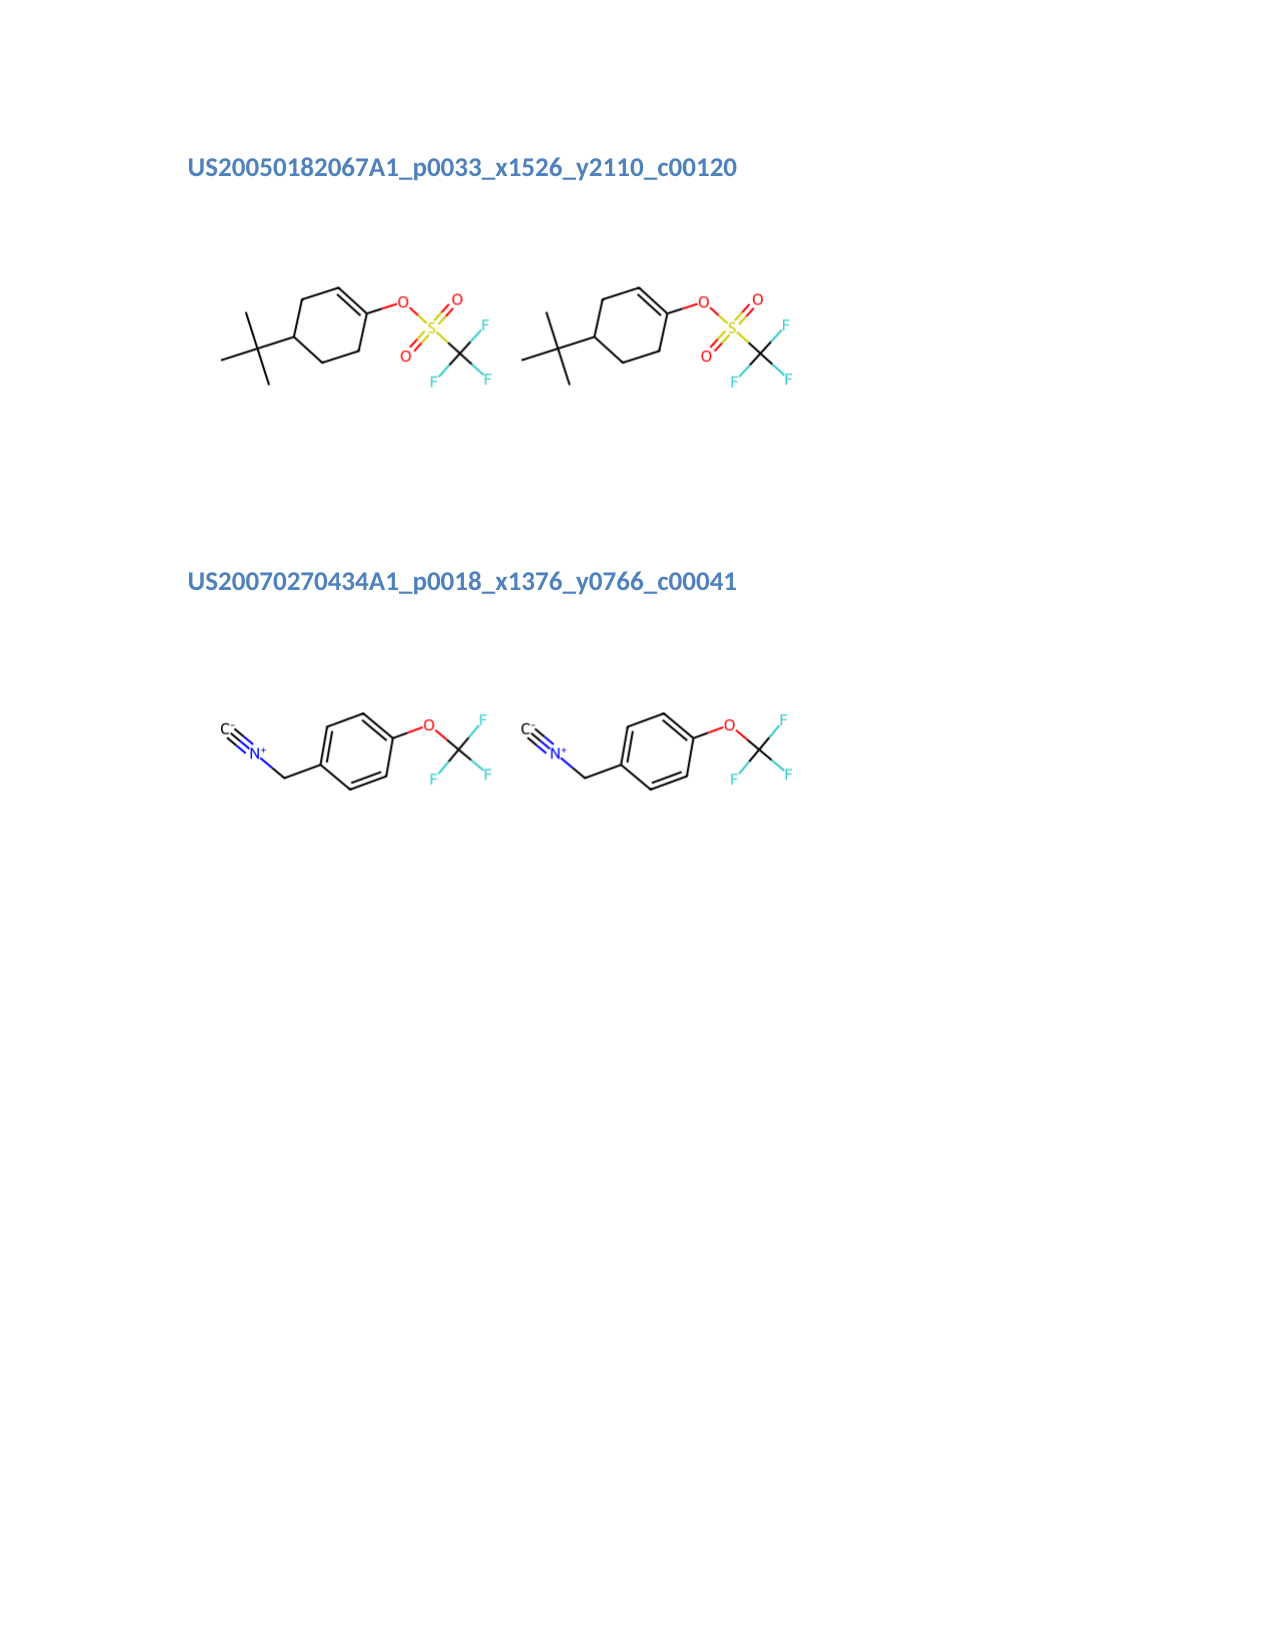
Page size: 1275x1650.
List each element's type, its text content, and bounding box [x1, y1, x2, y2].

subtitle US20070270434A1_p0018_x1376_y0766_c00041 [187, 564, 1087, 597]
picture [206, 601, 807, 902]
picture [206, 187, 807, 488]
subtitle US20050182067A1_p0033_x1526_y2110_c00120 [187, 150, 1087, 183]
